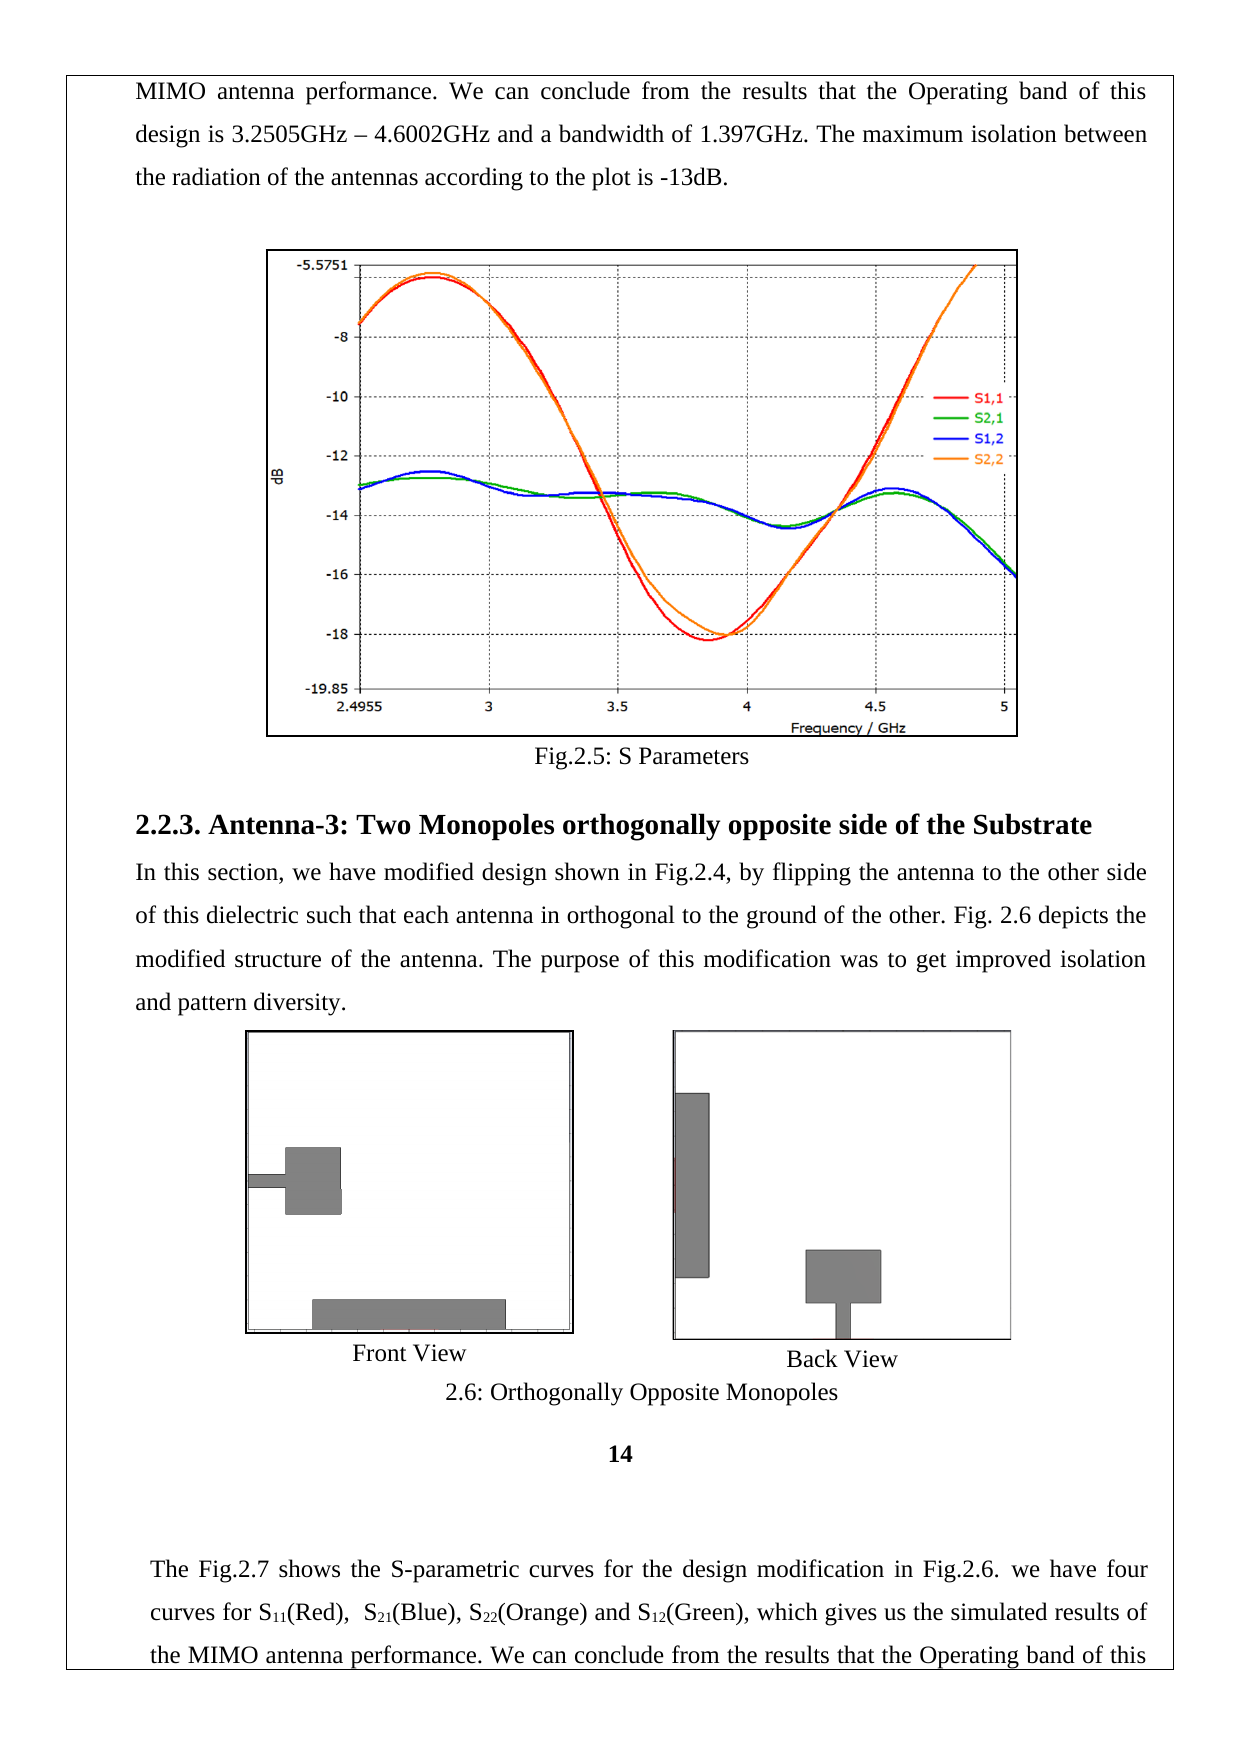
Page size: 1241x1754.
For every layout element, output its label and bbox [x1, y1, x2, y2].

table_header [67, 76, 1173, 1669]
picture [268, 251, 1016, 735]
picture [247, 1032, 572, 1332]
picture [672, 1030, 1012, 1340]
